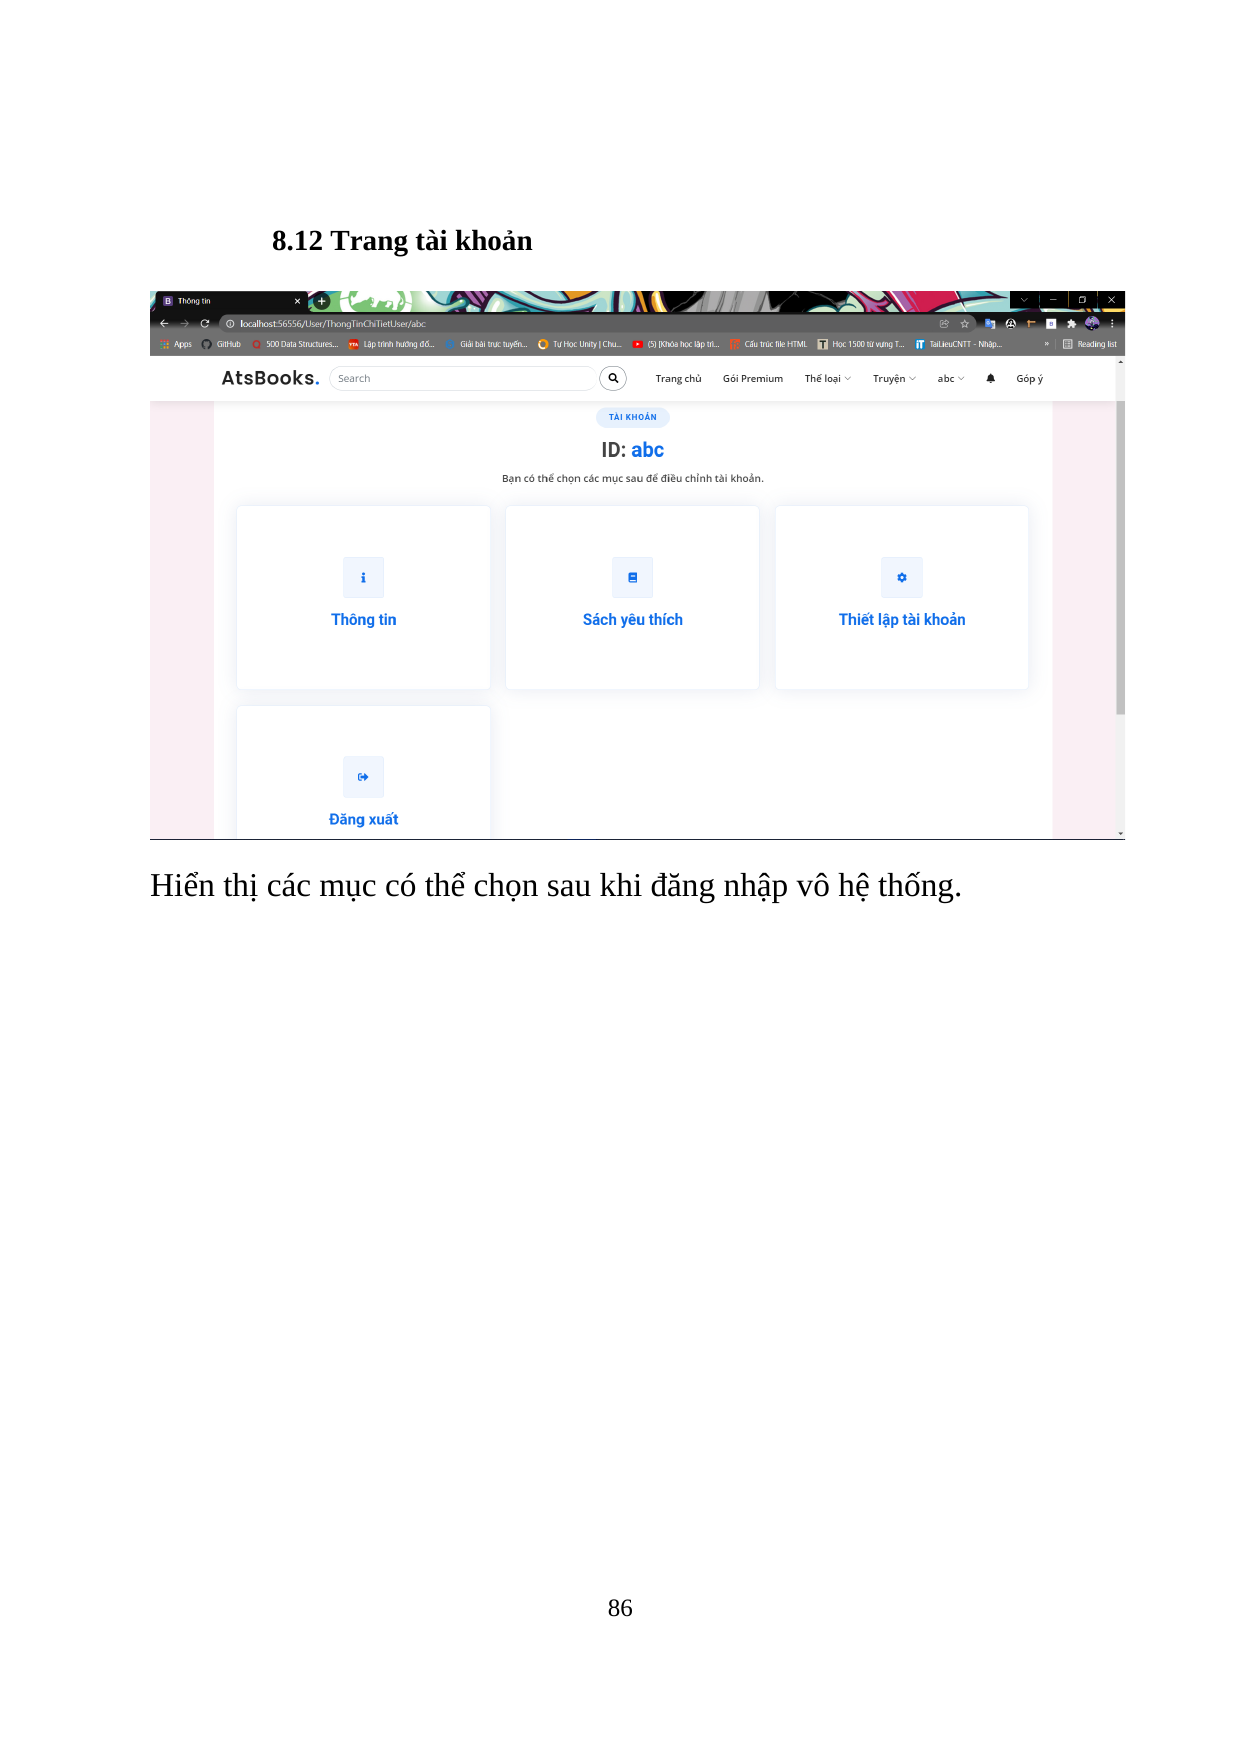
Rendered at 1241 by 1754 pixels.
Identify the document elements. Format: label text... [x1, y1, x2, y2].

text Hiển thị các mục có thể chọn sau khi đăng nhập vô hệ thống. [150, 847, 1090, 922]
subtitle Trang tài khoản [272, 222, 1090, 259]
picture [150, 291, 1125, 840]
